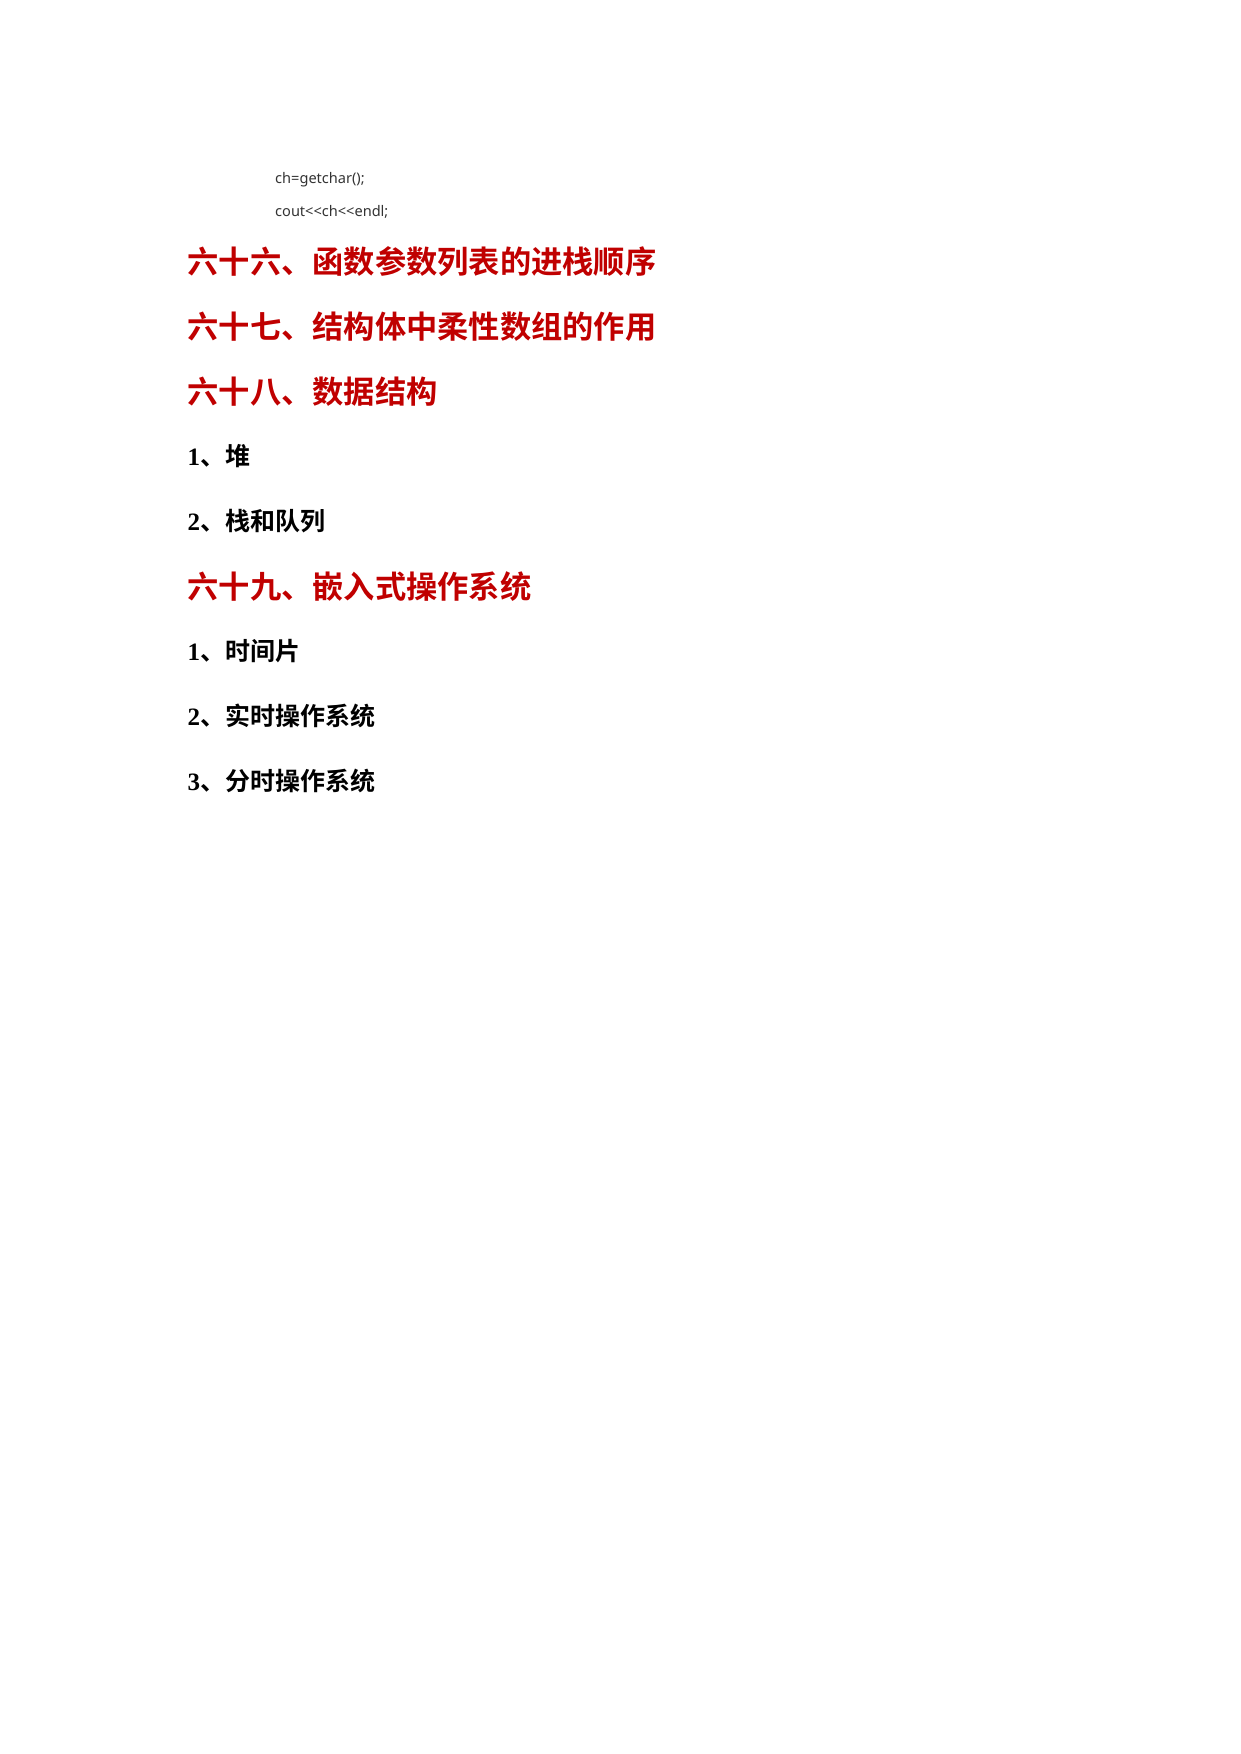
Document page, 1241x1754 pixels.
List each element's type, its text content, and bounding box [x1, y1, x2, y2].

subtitle 六十八、数据结构 [187, 357, 1053, 422]
subtitle 六十九、嵌入式操作系统 [187, 552, 1053, 617]
subtitle 分时操作系统 [187, 747, 1053, 812]
subtitle 实时操作系统 [187, 682, 1053, 747]
subtitle 六十七、结构体中柔性数组的作用 [187, 292, 1053, 357]
subtitle 栈和队列 [187, 487, 1053, 552]
subtitle 时间片 [187, 617, 1053, 682]
text ch=getchar(); [231, 162, 1053, 194]
subtitle 堆 [187, 422, 1053, 487]
text cout<<ch<<endl; [231, 194, 1053, 227]
subtitle 六十六、函数参数列表的进栈顺序 [187, 227, 1053, 292]
